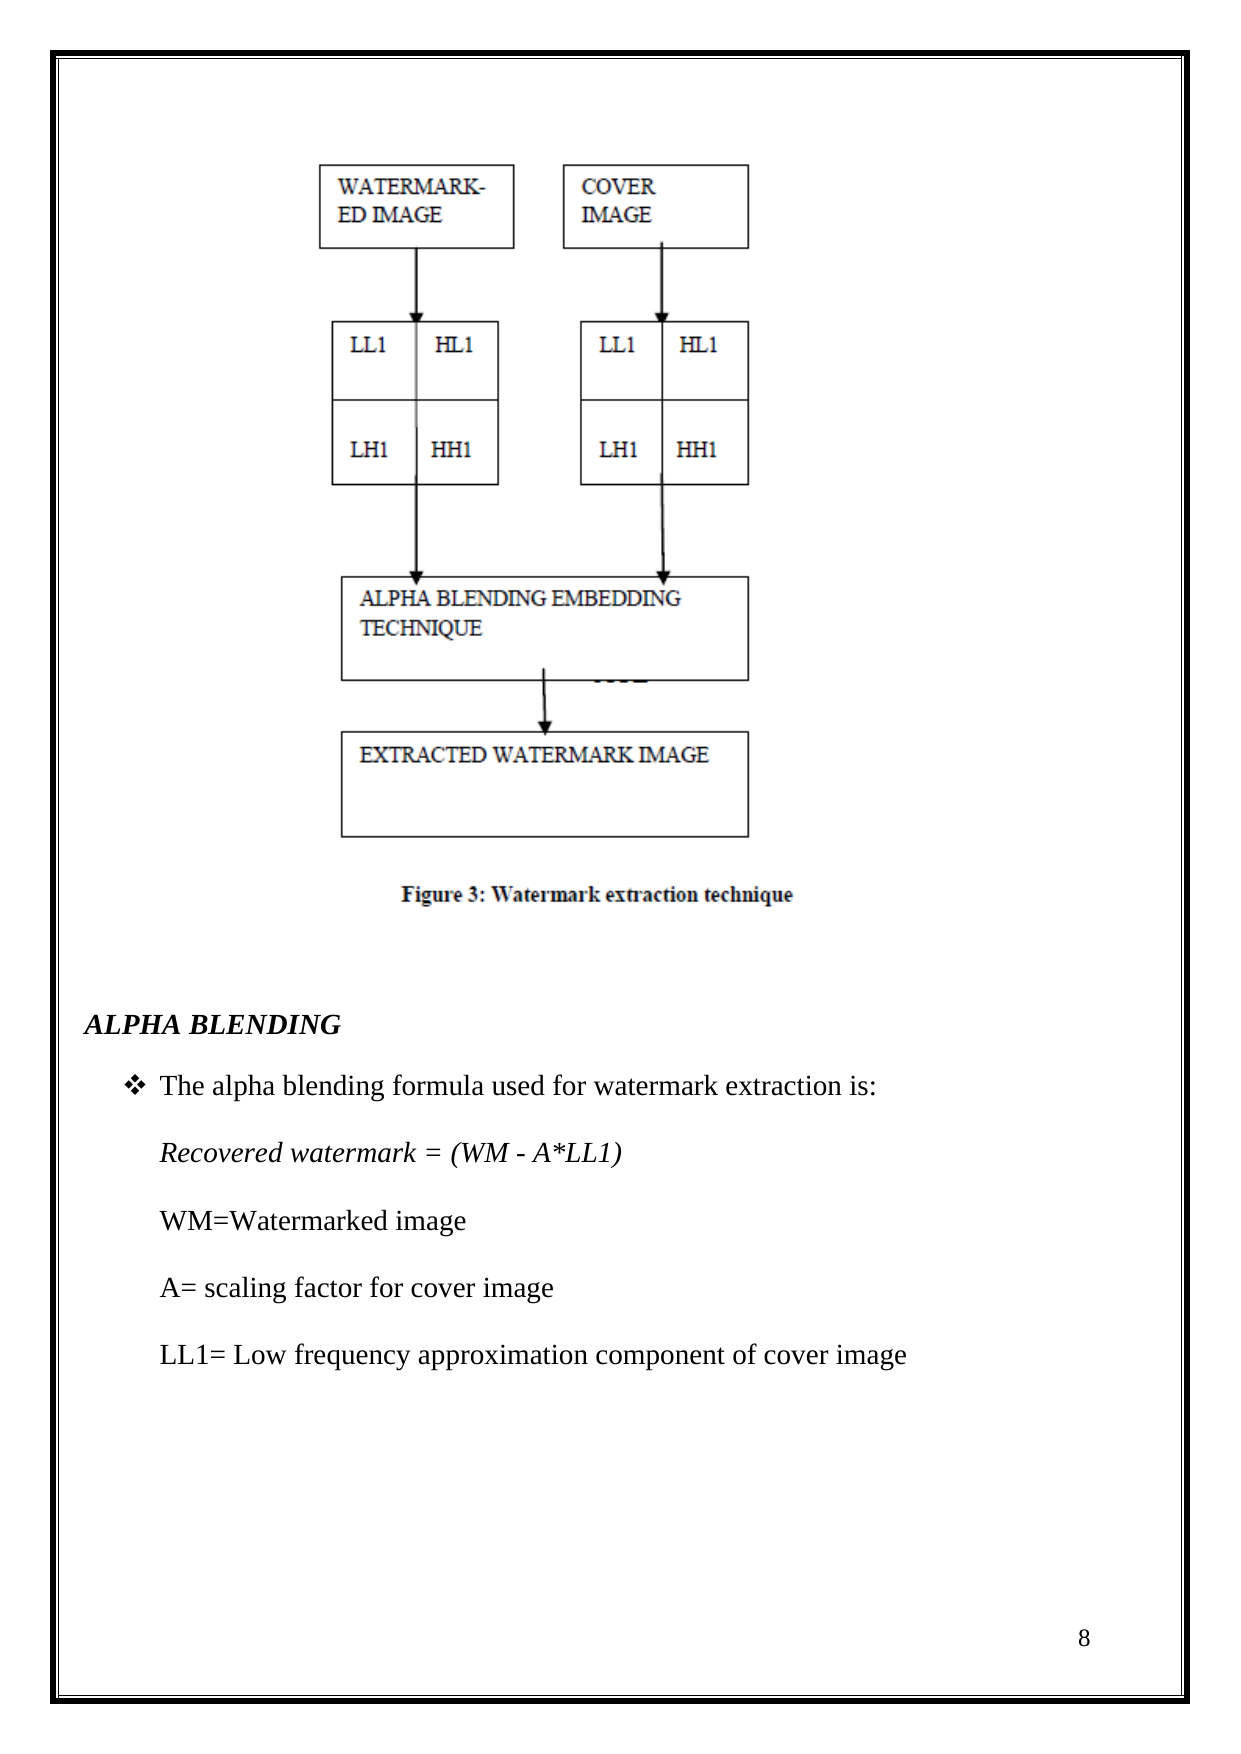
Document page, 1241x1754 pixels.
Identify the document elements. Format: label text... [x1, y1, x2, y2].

text A= scaling factor for cover image [159, 1270, 1090, 1303]
text Recovered watermark = (WM - A*LL1) [159, 1136, 1090, 1169]
text ALPHA BLENDING [84, 1007, 1090, 1041]
picture [285, 150, 890, 960]
list The alpha blending formula used for watermark extraction is: [122, 1068, 1090, 1102]
text WM=Watermarked image [159, 1203, 1090, 1236]
list LL1= Low frequency approximation component of cover image [159, 1337, 1090, 1370]
